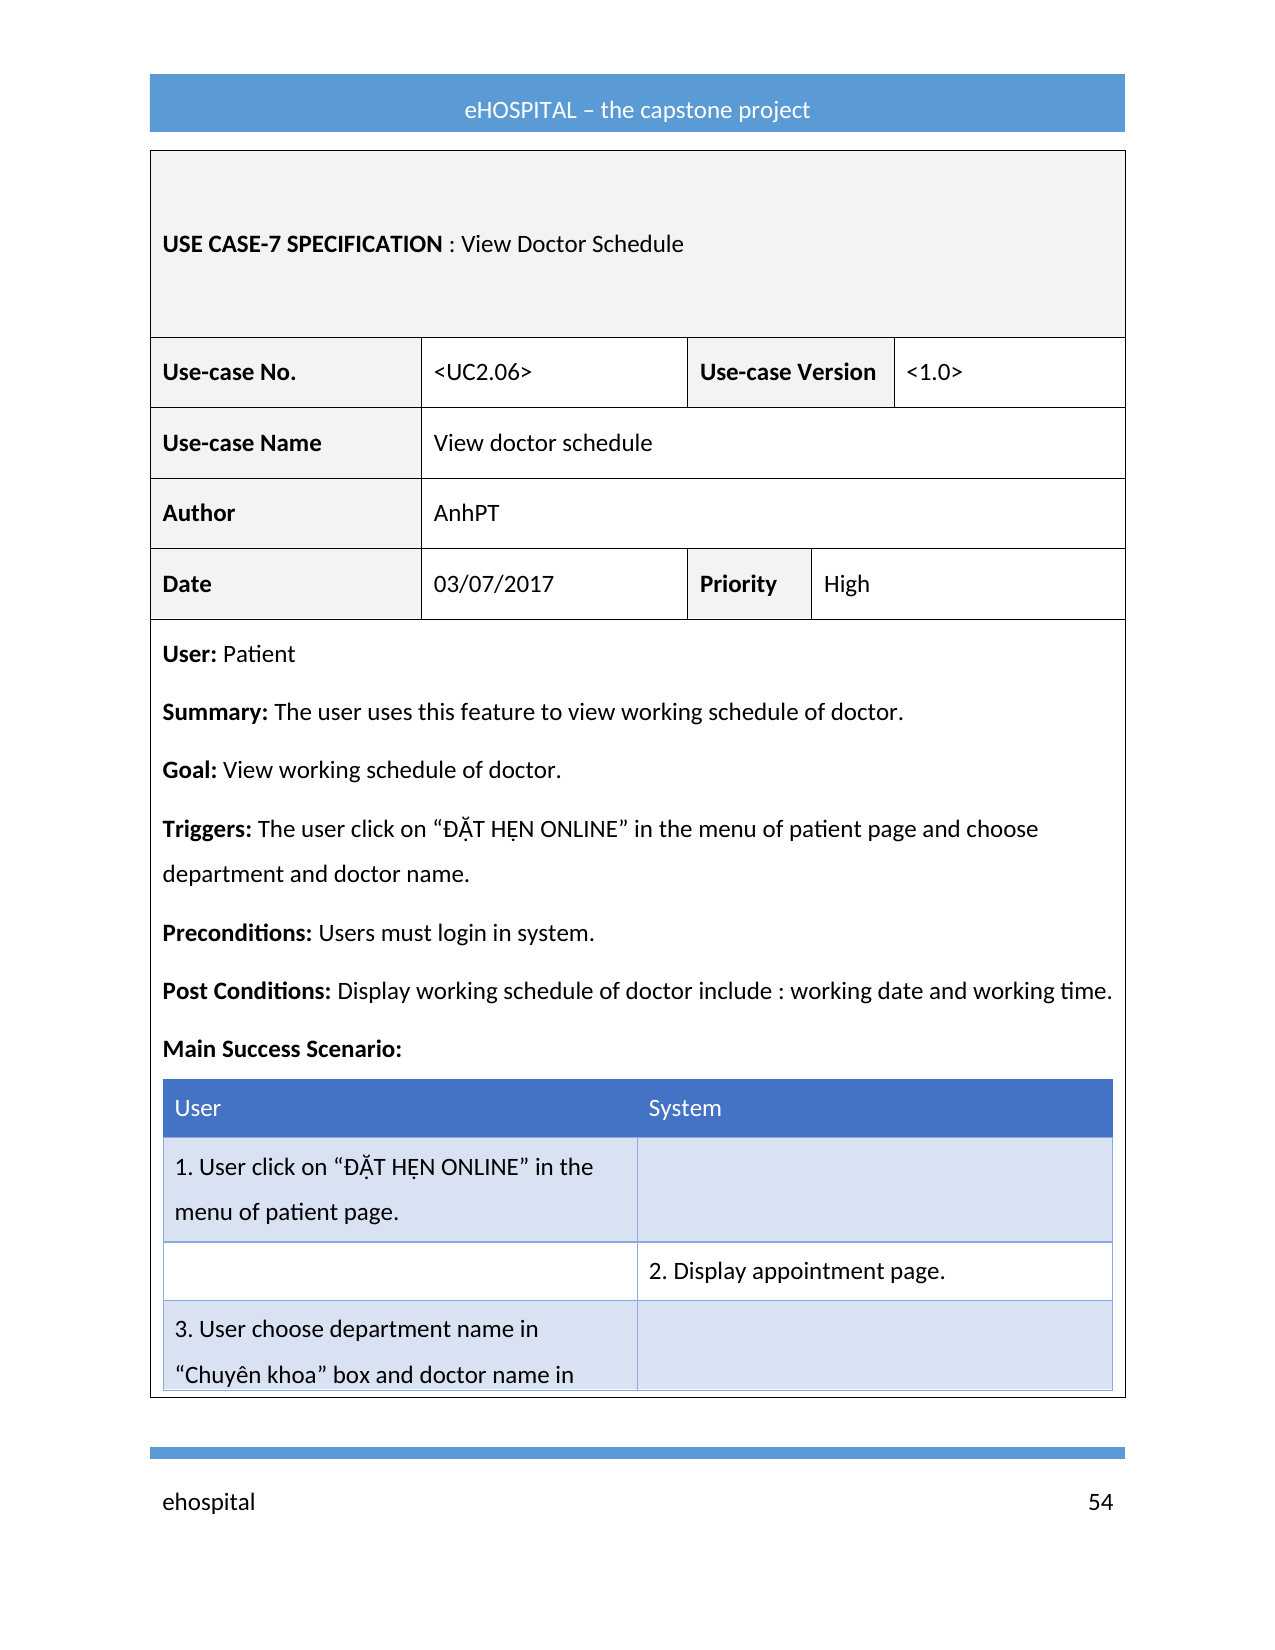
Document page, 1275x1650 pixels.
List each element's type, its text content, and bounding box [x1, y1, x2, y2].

table_cell Use-case Name [151, 408, 421, 478]
table_cell Use-case No. [151, 338, 421, 407]
table_cell 03/07/2017 [422, 549, 687, 618]
table_cell View doctor schedule [422, 408, 1125, 478]
table_cell Author [151, 479, 421, 548]
table_cell <UC2.06> [422, 338, 687, 407]
table_cell Use-case Version [688, 338, 894, 407]
table_cell High [812, 549, 1125, 618]
table_cell Date [151, 549, 421, 618]
table_cell <1.0> [895, 338, 1125, 407]
table_header USE CASE-7 SPECIFICATION : View Doctor Schedule [151, 151, 1125, 337]
table_cell AnhPT [422, 479, 1125, 548]
table_cell Priority [688, 549, 811, 618]
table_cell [151, 620, 1125, 1397]
